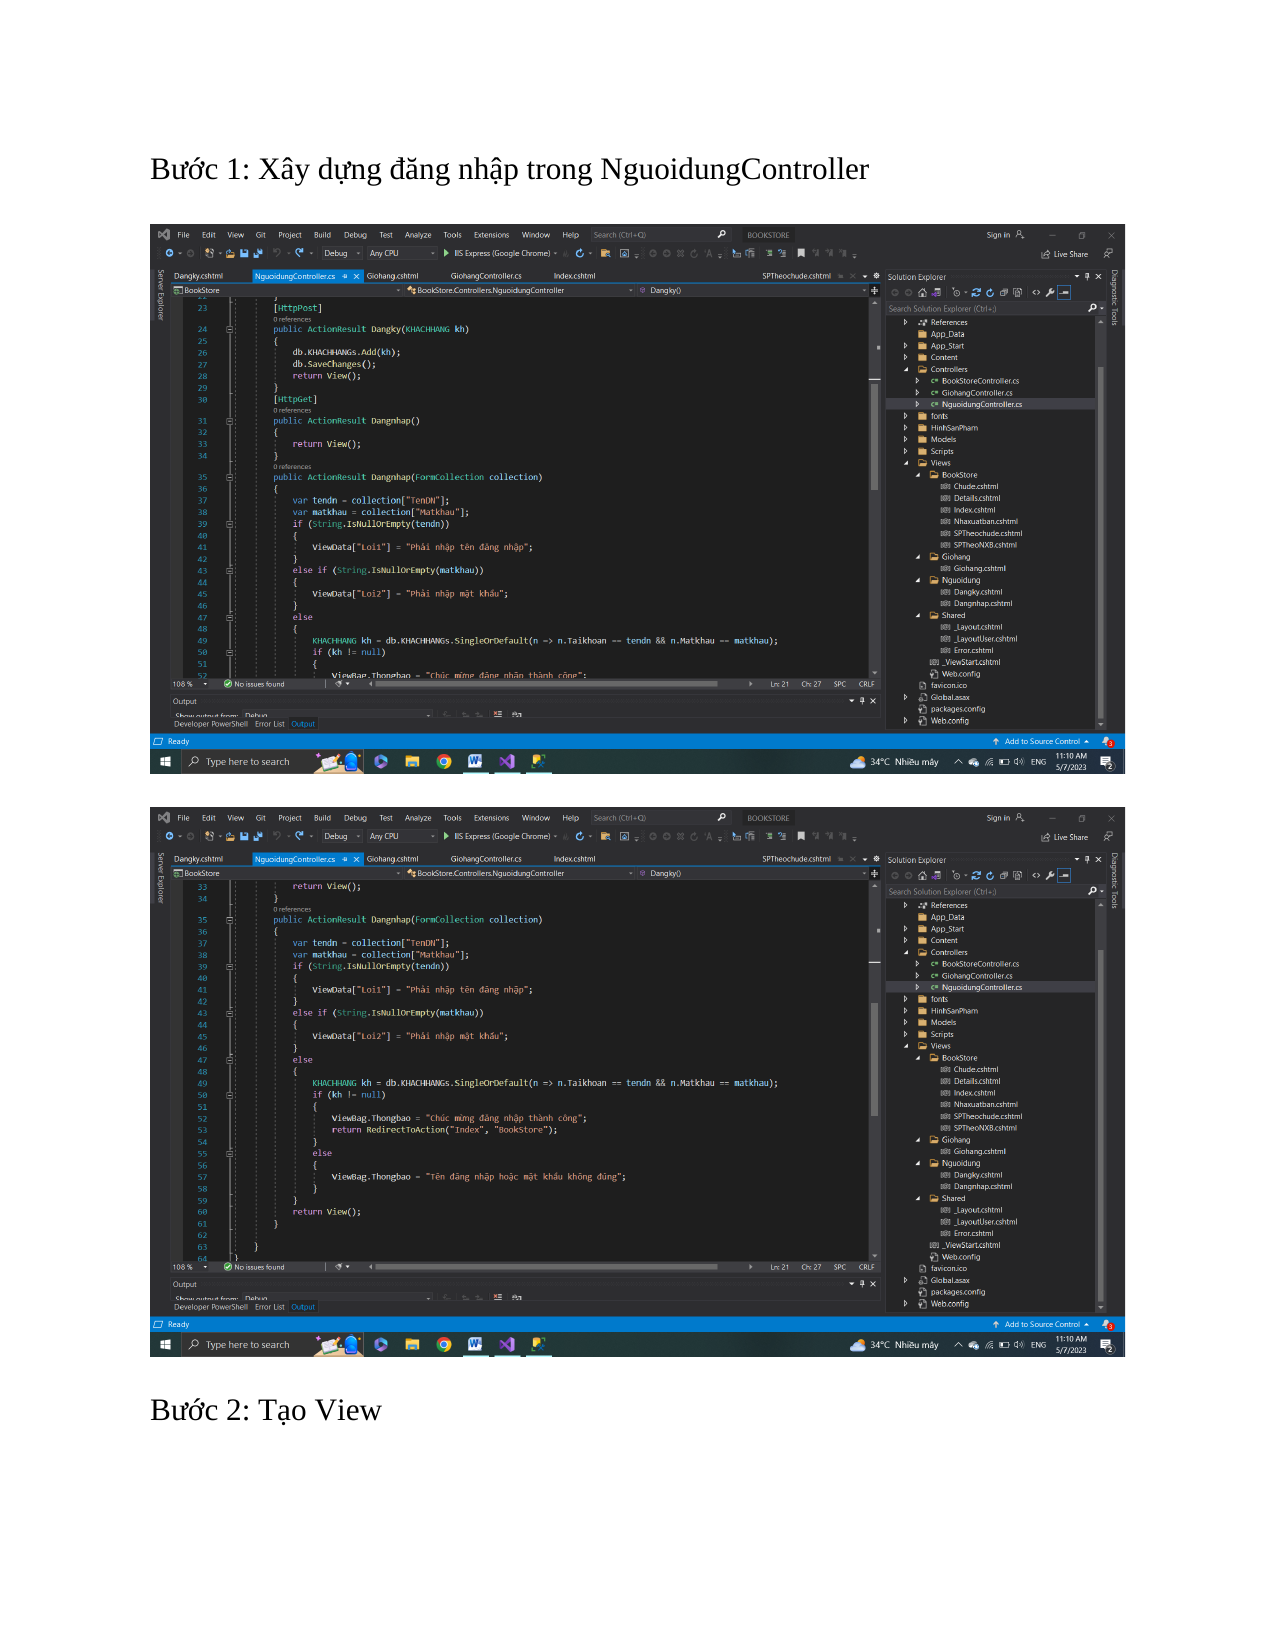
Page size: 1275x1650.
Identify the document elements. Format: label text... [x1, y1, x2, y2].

text Bước 2: Tạo View [150, 1391, 1125, 1427]
text Bước 1: Xây dựng đăng nhập trong NguoidungController [150, 150, 1125, 186]
picture [150, 224, 1125, 774]
picture [150, 807, 1125, 1357]
